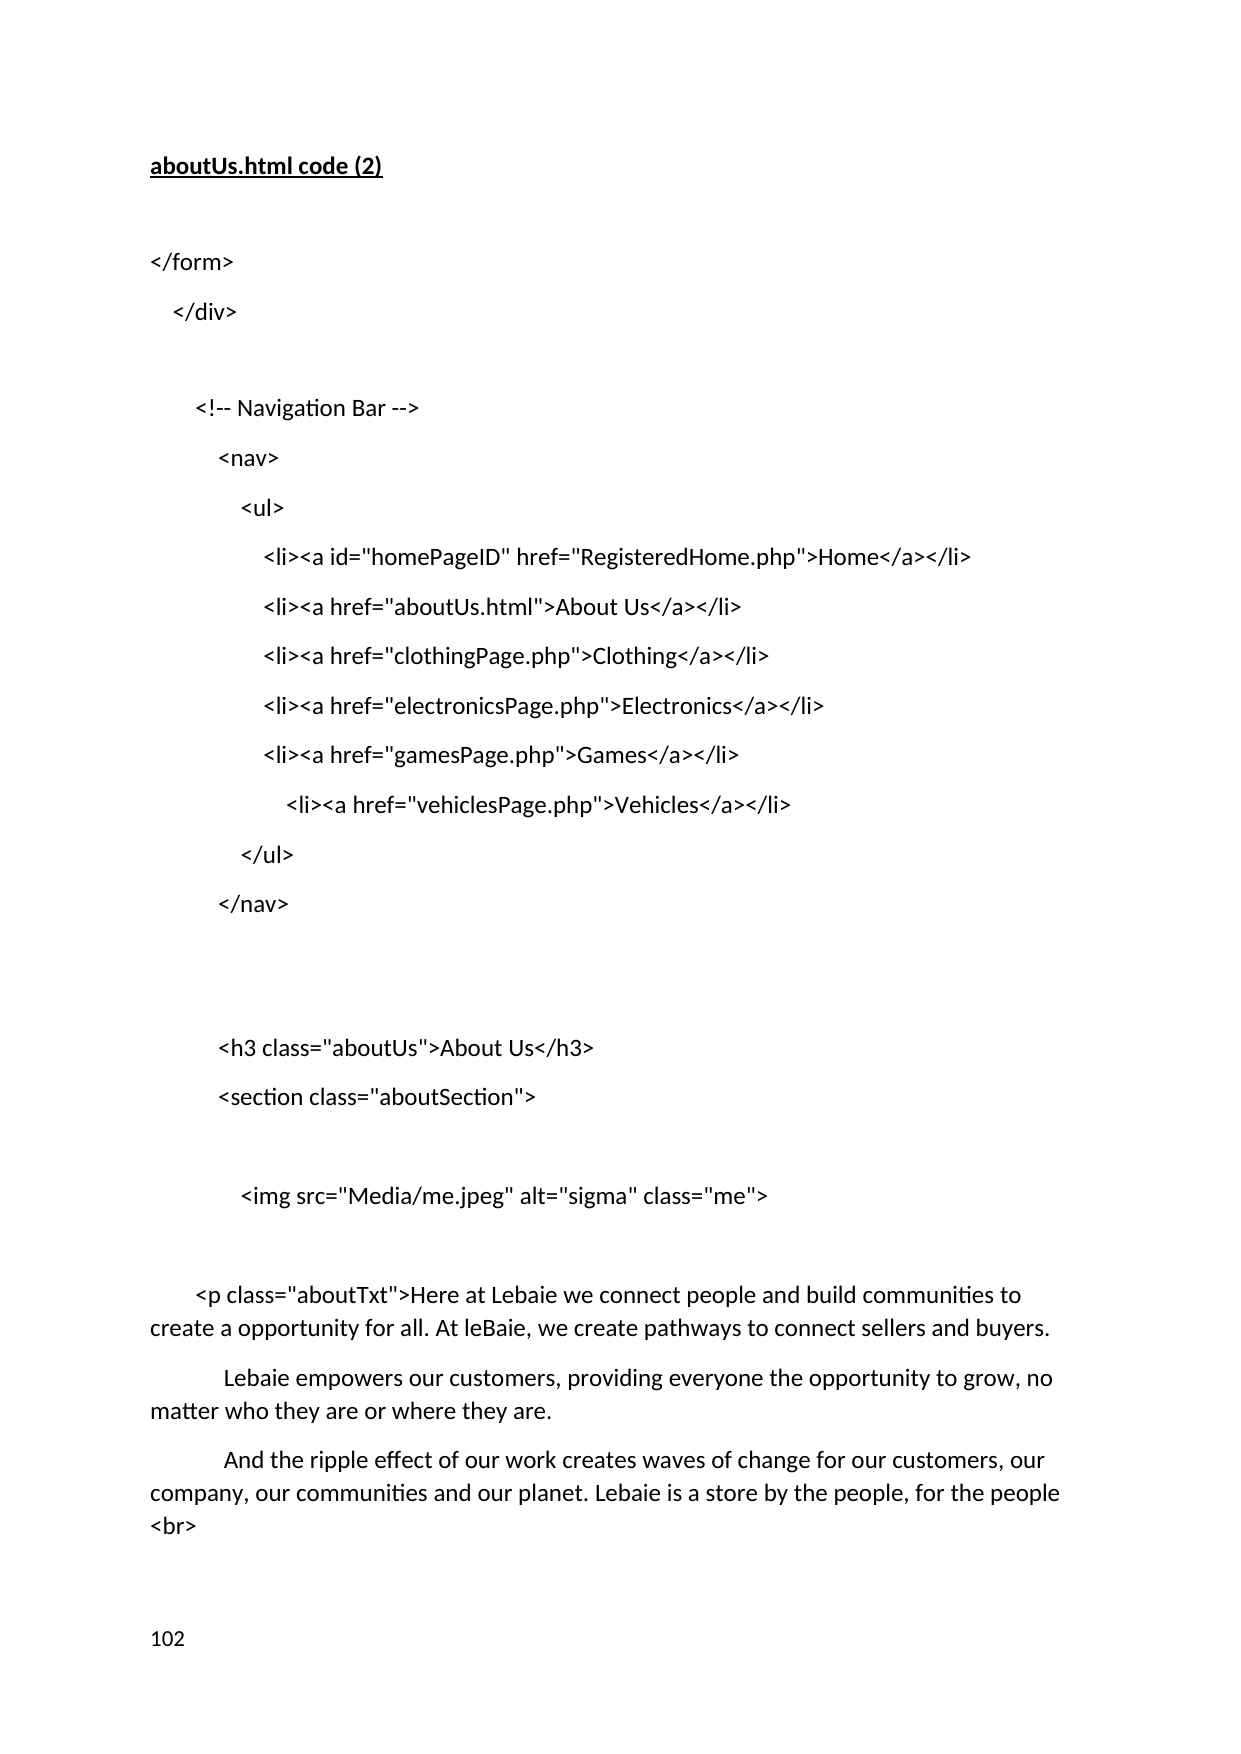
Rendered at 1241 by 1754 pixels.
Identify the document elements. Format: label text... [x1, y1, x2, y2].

text </form> [150, 246, 1090, 277]
text And the ripple effect of our work creates waves of change for our customers, our company, our communities and our planet. Lebaie is a store by the people, for the people <br> [150, 1444, 1090, 1541]
text <li><a href="vehiclesPage.php">Vehicles</a></li> [150, 789, 1090, 820]
text <li><a href="clothingPage.php">Clothing</a></li> [150, 640, 1090, 671]
text aboutUs.html code (2) [150, 150, 1090, 181]
text <li><a href="gamesPage.php">Games</a></li> [150, 739, 1090, 770]
text <h3 class="aboutUs">About Us</h3> [150, 1032, 1090, 1062]
text </nav> [150, 888, 1090, 919]
text <li><a href="electronicsPage.php">Electronics</a></li> [150, 690, 1090, 721]
text </div> [150, 296, 1090, 327]
text <section class="aboutSection"> [150, 1081, 1090, 1112]
text <img src="Media/me.jpeg" alt="sigma" class="me"> [150, 1180, 1090, 1211]
text </ul> [150, 839, 1090, 869]
text <nav> [150, 442, 1090, 473]
text <li><a id="homePageID" href="RegisteredHome.php">Home</a></li> [150, 541, 1090, 572]
text Lebaie empowers our customers, providing everyone the opportunity to grow, no matter who they are or where they are. [150, 1362, 1090, 1426]
text <!-- Navigation Bar --> [150, 392, 1090, 423]
text <ul> [150, 492, 1090, 522]
text <p class="aboutTxt">Here at Lebaie we connect people and build communities to create a opportunity for all. At leBaie, we create pathways to connect sellers and buyers. [150, 1279, 1090, 1343]
text <li><a href="aboutUs.html">About Us</a></li> [150, 591, 1090, 621]
